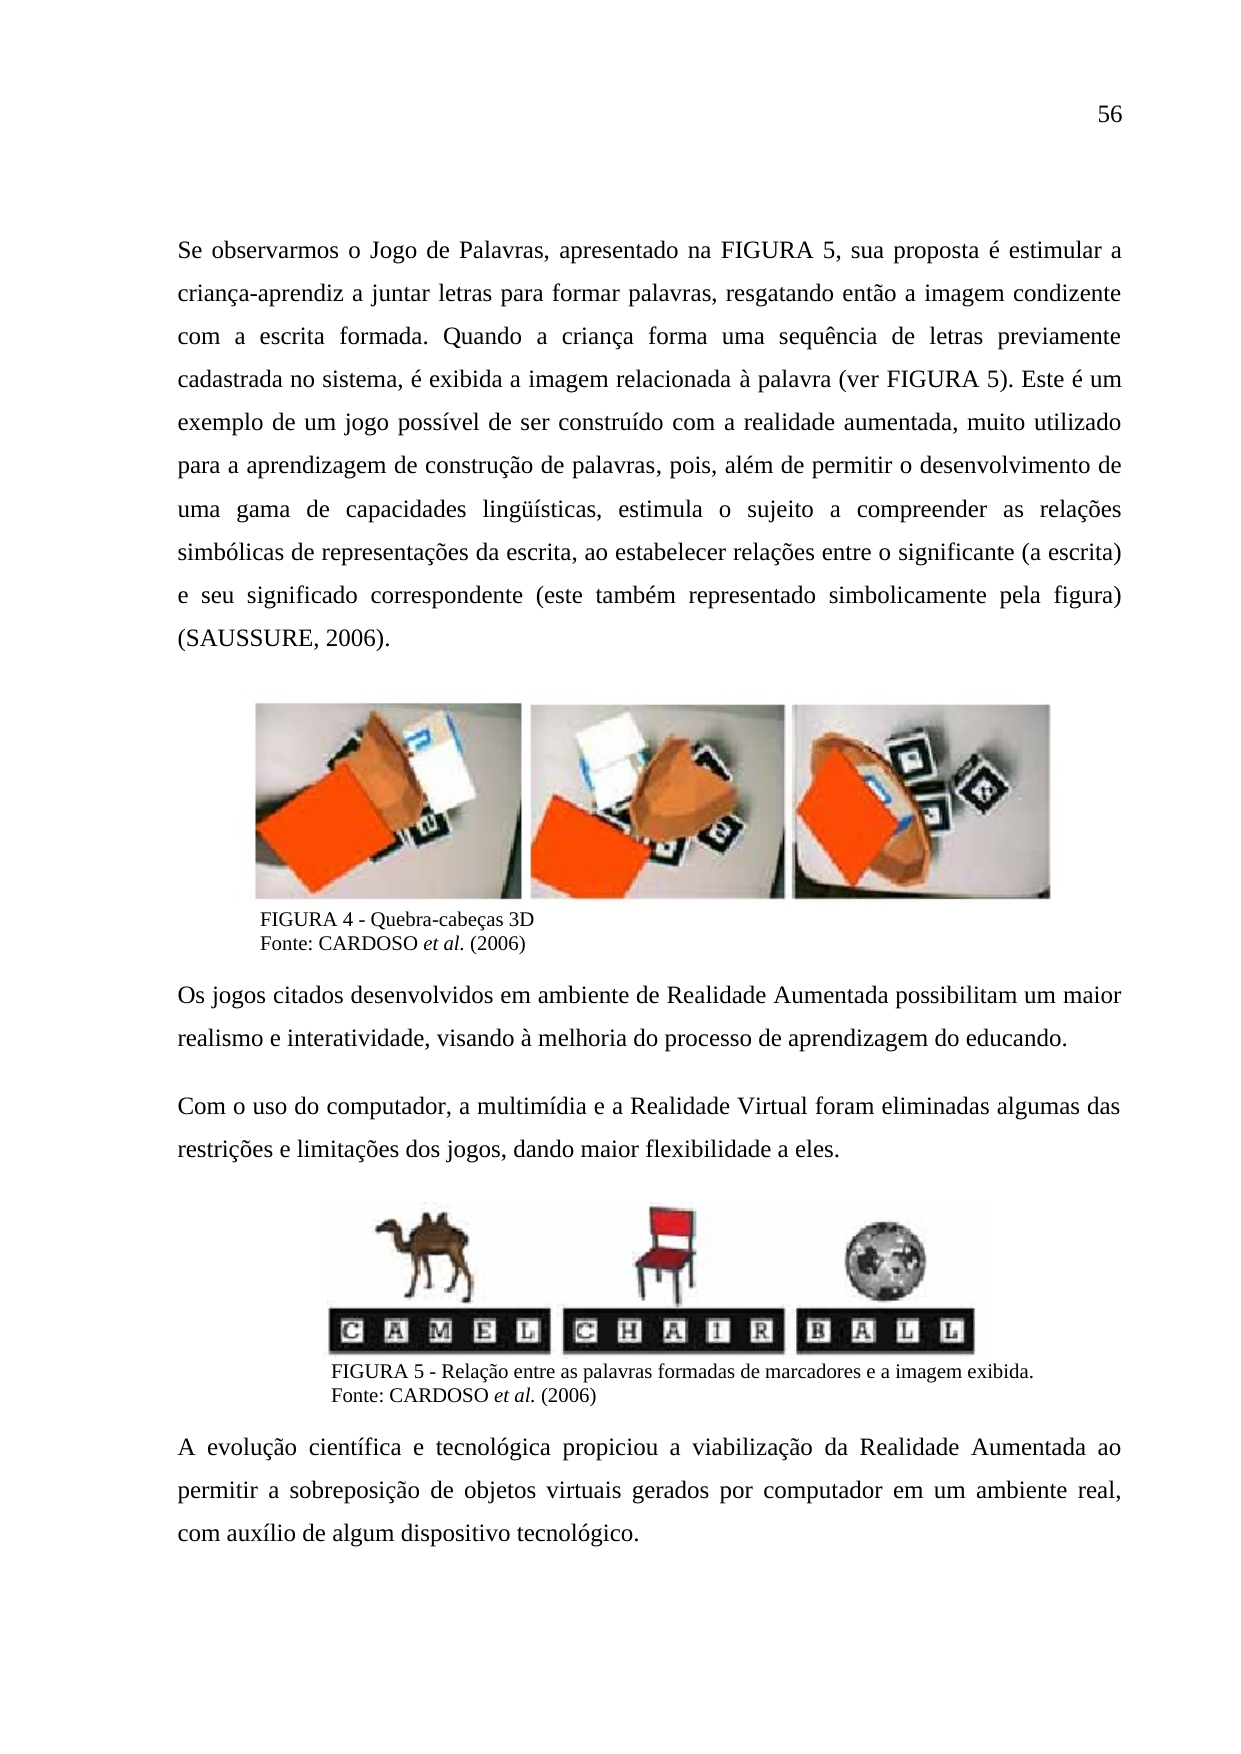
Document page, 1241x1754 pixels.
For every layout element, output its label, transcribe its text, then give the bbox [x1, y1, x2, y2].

text Fonte: CARDOSO et al. (2006) [260, 931, 1122, 955]
picture [237, 691, 1063, 907]
text FIGURA 4 - Quebra-cabeças 3D [260, 907, 1122, 931]
text Com o uso do computador, a multimídia e a Realidade Virtual foram eliminadas algumas das restrições e limitações dos jogos, dando maior flexibilidade a eles. [177, 1091, 1122, 1163]
picture [302, 1202, 997, 1359]
text Se observarmos o Jogo de Palavras, apresentado na , sua proposta é estimular a criança-aprendiz a juntar letras para formar palavras, resgatando então a imagem condizente com a escrita formada. Quando a criança forma uma sequência de letras previamente cadastrada no sistema, é exibida a imagem relacionada à palavra (ver ). Este é um exemplo de um jogo possível de ser construído com a realidade aumentada, muito utilizado para a aprendizagem de construção de palavras, pois, além de permitir o desenvolvimento de uma gama de capacidades lingüísticas, estimula o sujeito a compreender as relações simbólicas de representações da escrita, ao estabelecer relações entre o significante (a escrita) e seu significado correspondente (este também representado simbolicamente pela figura) . [177, 235, 1122, 652]
text Fonte: CARDOSO et al. (2006) [331, 1383, 1122, 1407]
text Os jogos citados desenvolvidos em ambiente de Realidade Aumentada possibilitam um maior realismo e interatividade, visando à melhoria do processo de aprendizagem do educando. [177, 980, 1122, 1052]
text A evolução científica e tecnológica propiciou a viabilização da Realidade Aumentada ao permitir a sobreposição de objetos virtuais gerados por computador em um ambiente real, com auxílio de algum dispositivo tecnológico. [177, 1432, 1122, 1547]
text FIGURA 5 - Relação entre as palavras formadas de marcadores e a imagem exibida. [331, 1359, 1122, 1383]
